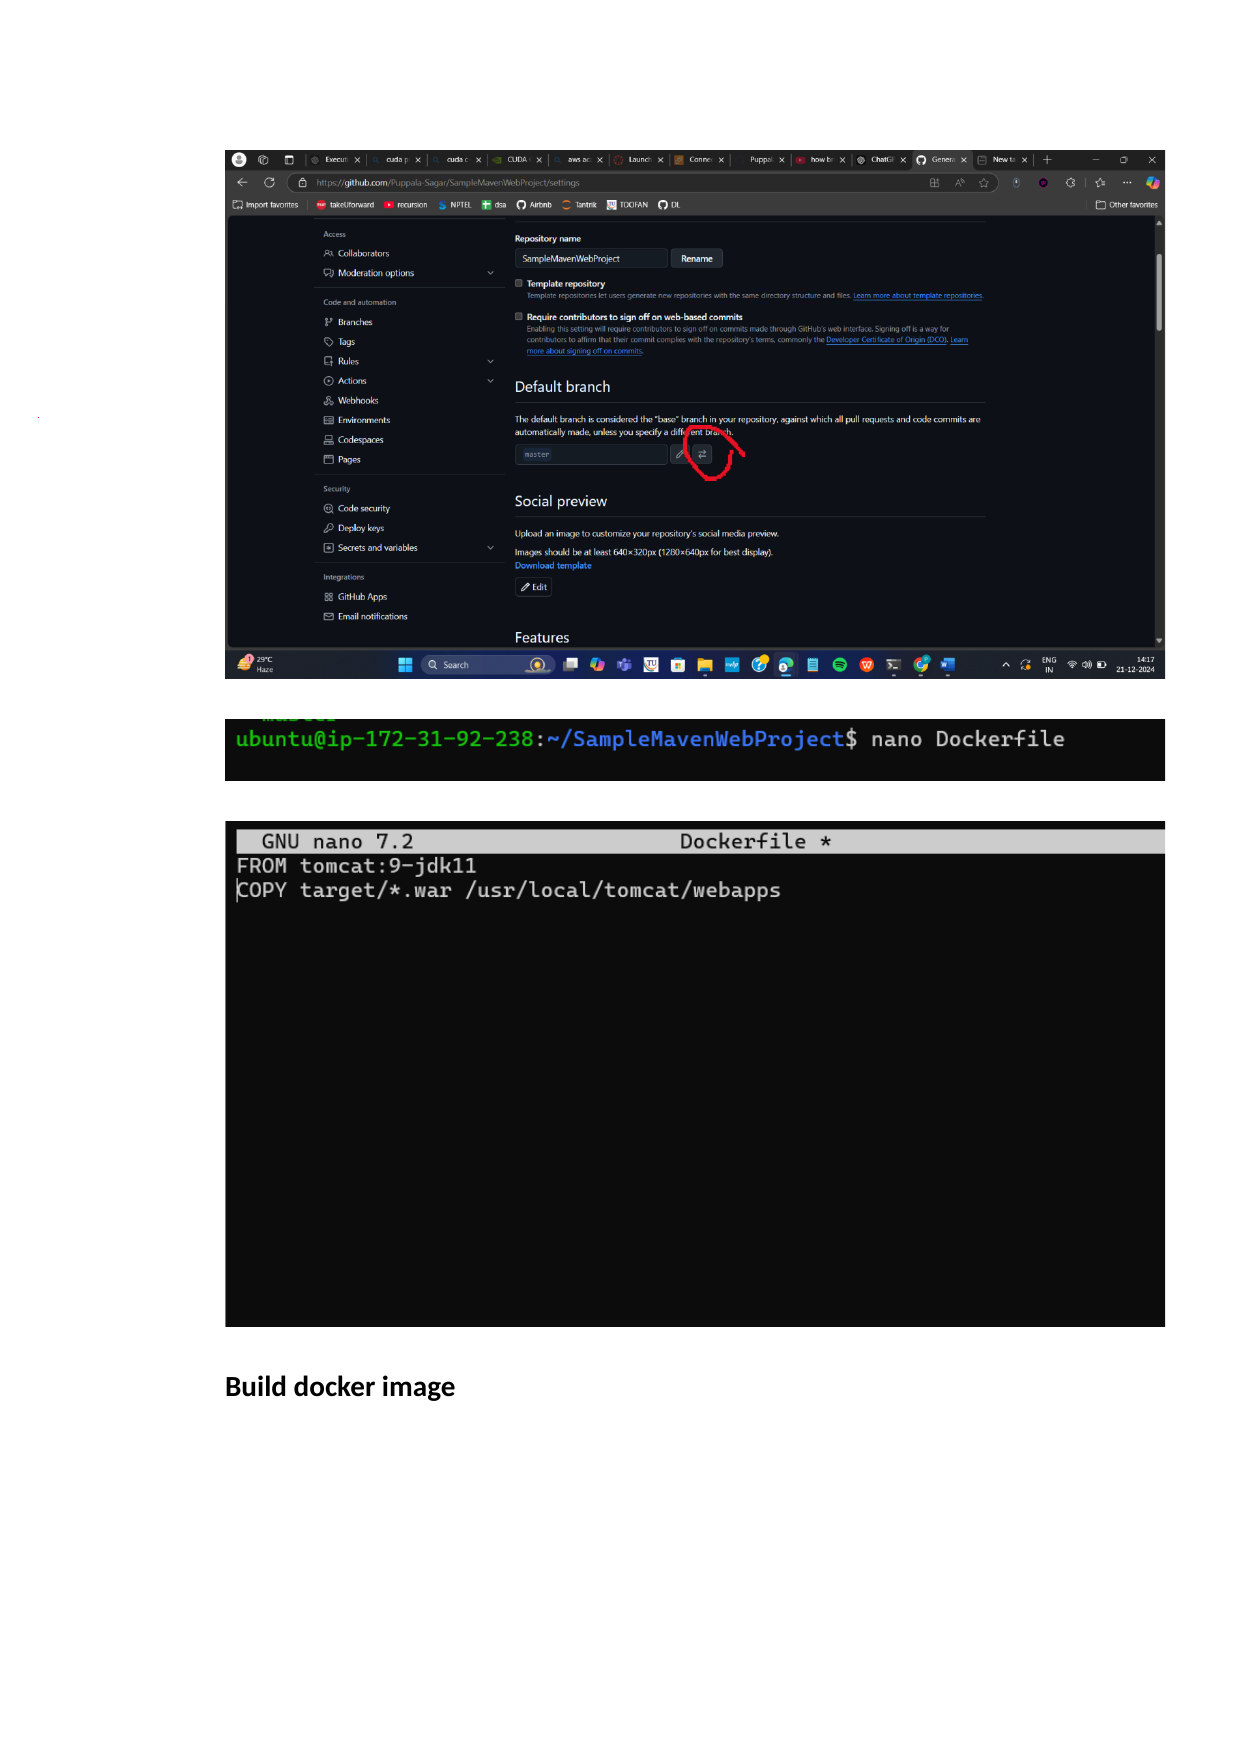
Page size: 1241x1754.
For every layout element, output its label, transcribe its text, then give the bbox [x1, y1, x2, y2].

picture [225, 150, 1166, 679]
picture [225, 719, 1166, 781]
list Build docker image [225, 1368, 1090, 1403]
picture [225, 821, 1166, 1327]
